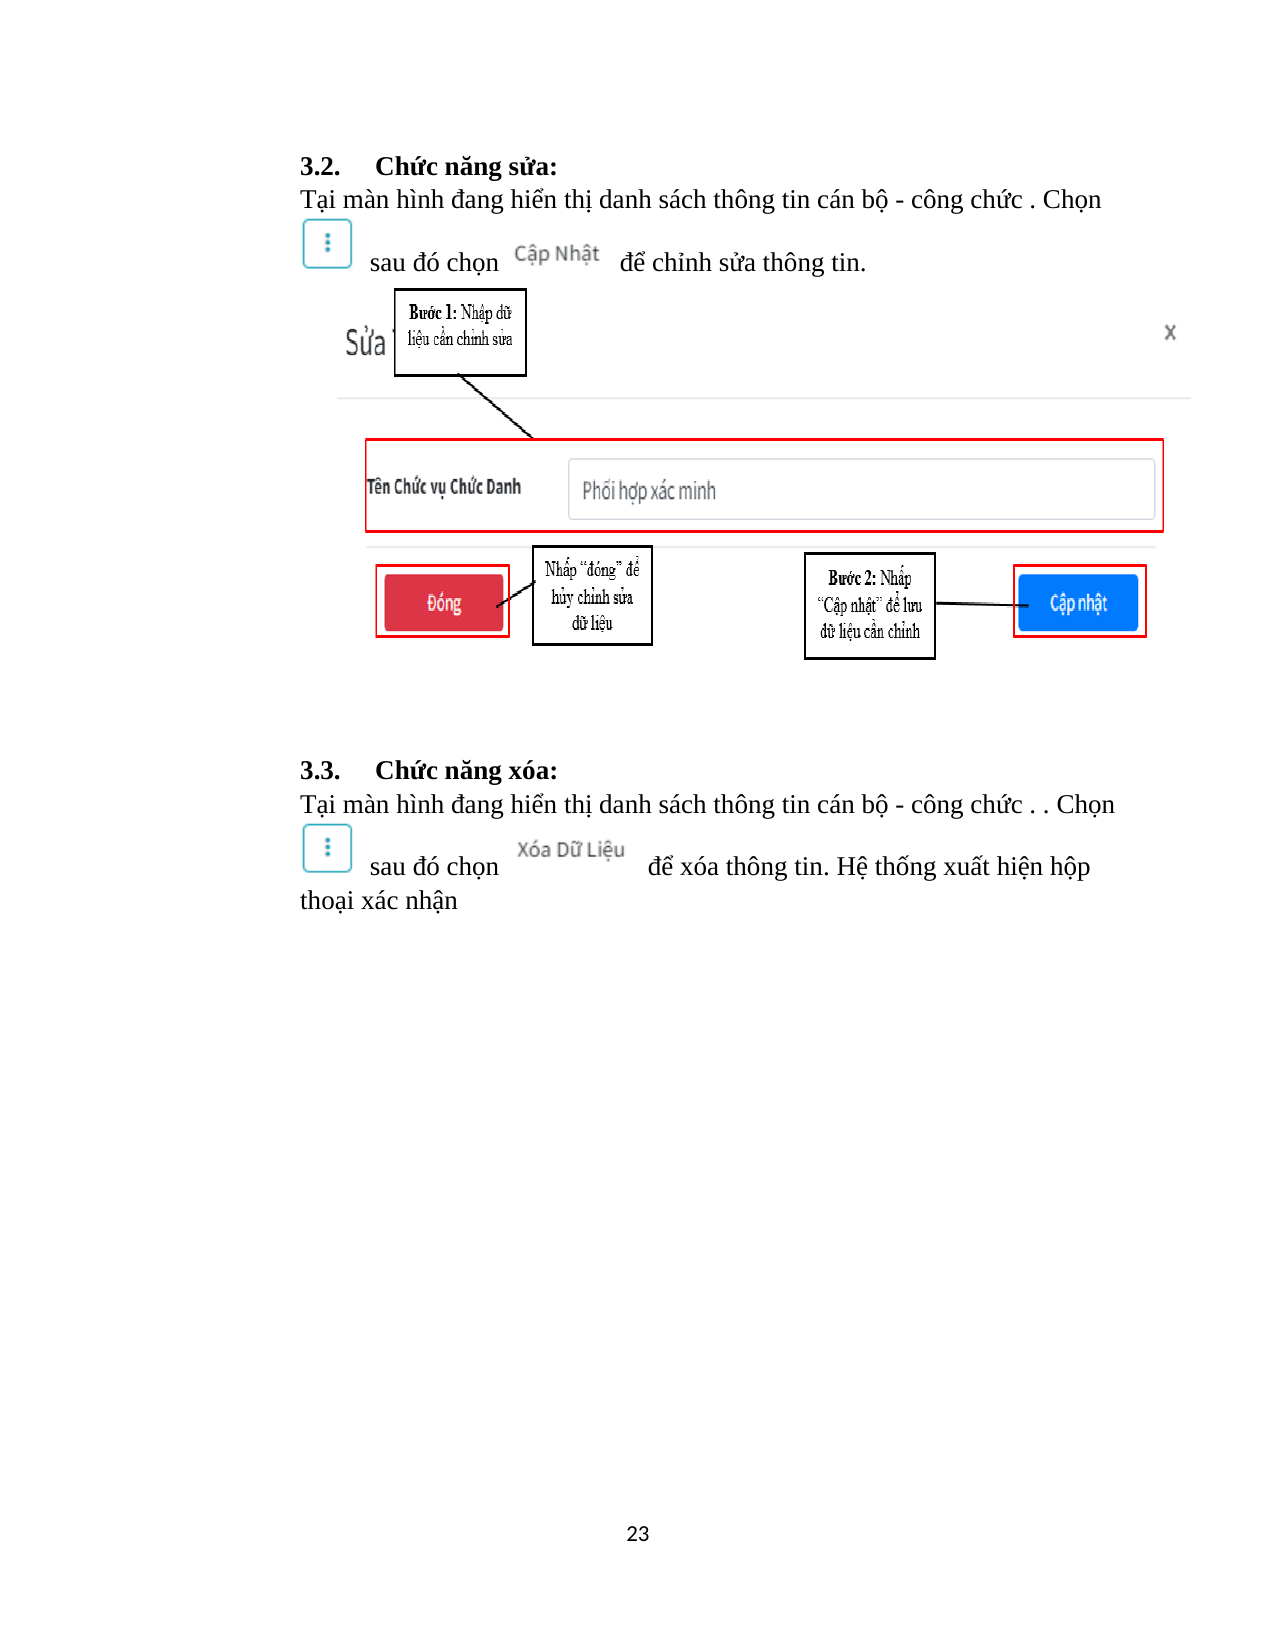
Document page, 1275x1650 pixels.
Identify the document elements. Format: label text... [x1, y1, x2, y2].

picture [300, 821, 357, 876]
picture [337, 279, 1192, 719]
list Chức năng xóa: [300, 754, 1125, 785]
list Tại màn hình đang hiển thị danh sách thông tin cán bộ - công chức . . Chọn sau đó chọn để xóa thông tin. Hệ thống xuất hiện hộp thoại xác nhận [300, 788, 1125, 915]
picture [506, 827, 634, 876]
list Chức năng sửa: [300, 150, 1125, 181]
picture [300, 216, 357, 272]
list Tại màn hình đang hiển thị danh sách thông tin cán bộ - công chức . Chọn sau đó chọn để chỉnh sửa thông tin. [300, 183, 1125, 277]
picture [506, 226, 606, 272]
